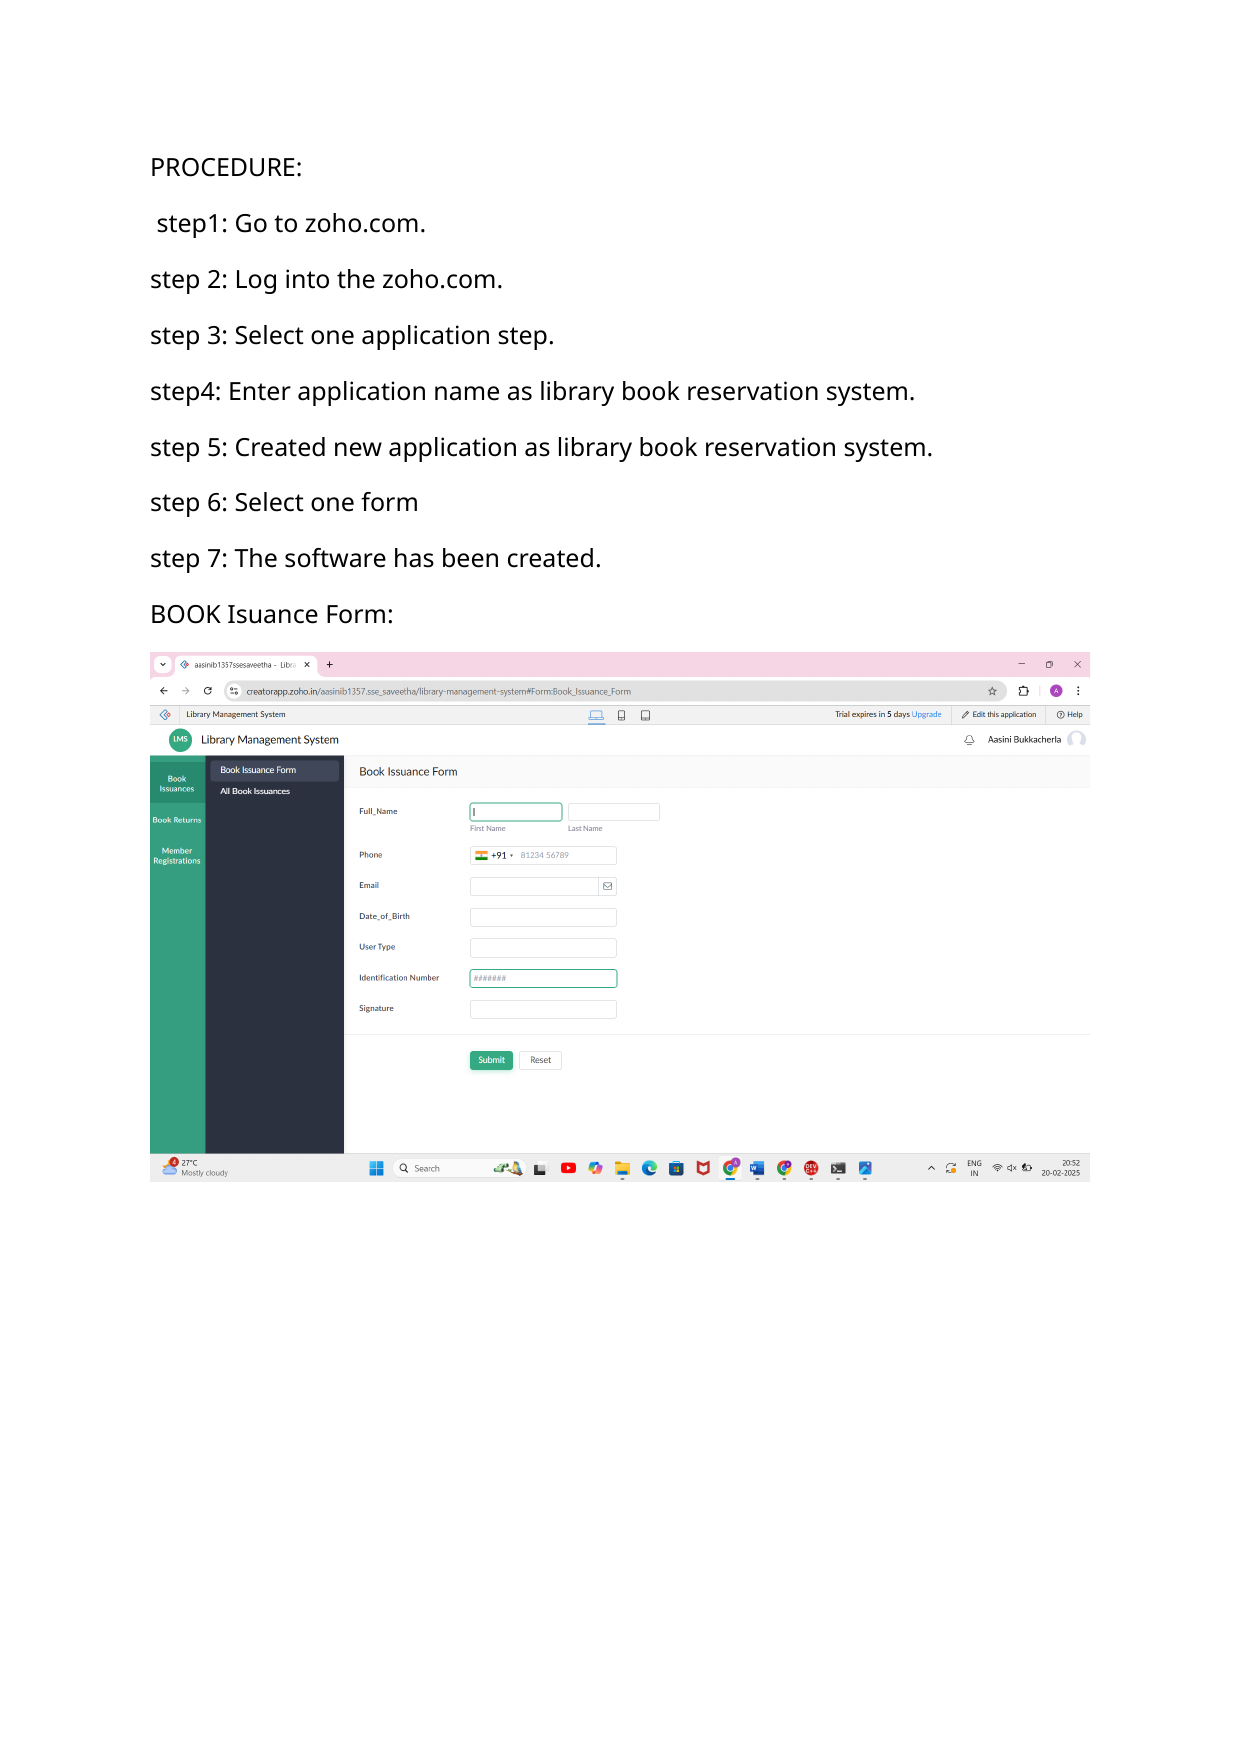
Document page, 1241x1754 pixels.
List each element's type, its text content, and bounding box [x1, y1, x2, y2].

text step 7: The software has been created. [150, 541, 1090, 575]
text PROCEDURE: [150, 150, 1090, 184]
text step 2: Log into the zoho.com. [150, 262, 1090, 296]
picture [150, 652, 1091, 1182]
text step 6: Select one form [150, 485, 1090, 519]
text step1: Go to zoho.com. [150, 206, 1090, 240]
text step4: Enter application name as library book reservation system. [150, 373, 1090, 407]
text step 5: Created new application as library book reservation system. [150, 429, 1090, 463]
text BOOK Isuance Form: [150, 597, 1090, 631]
text step 3: Select one application step. [150, 317, 1090, 352]
